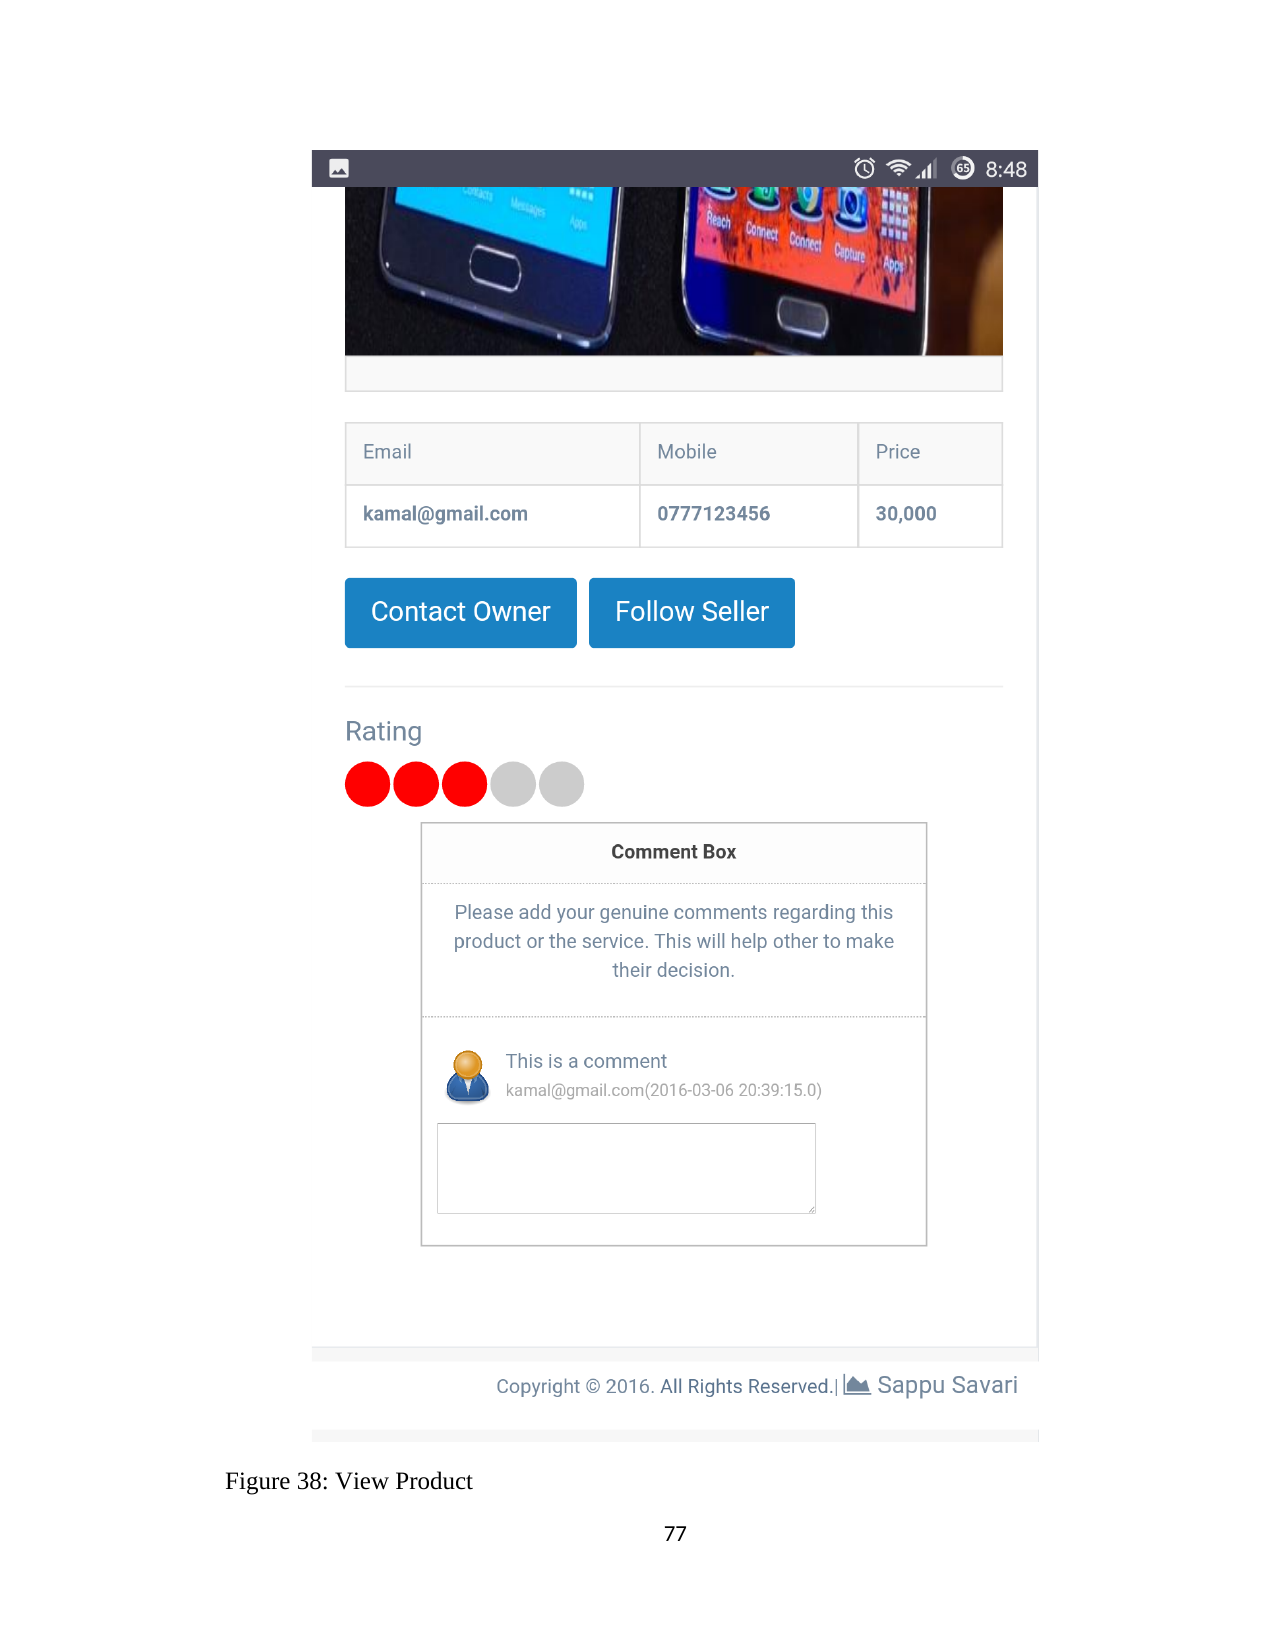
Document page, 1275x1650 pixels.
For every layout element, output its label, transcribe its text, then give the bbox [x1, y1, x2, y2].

picture [311, 150, 1039, 1442]
